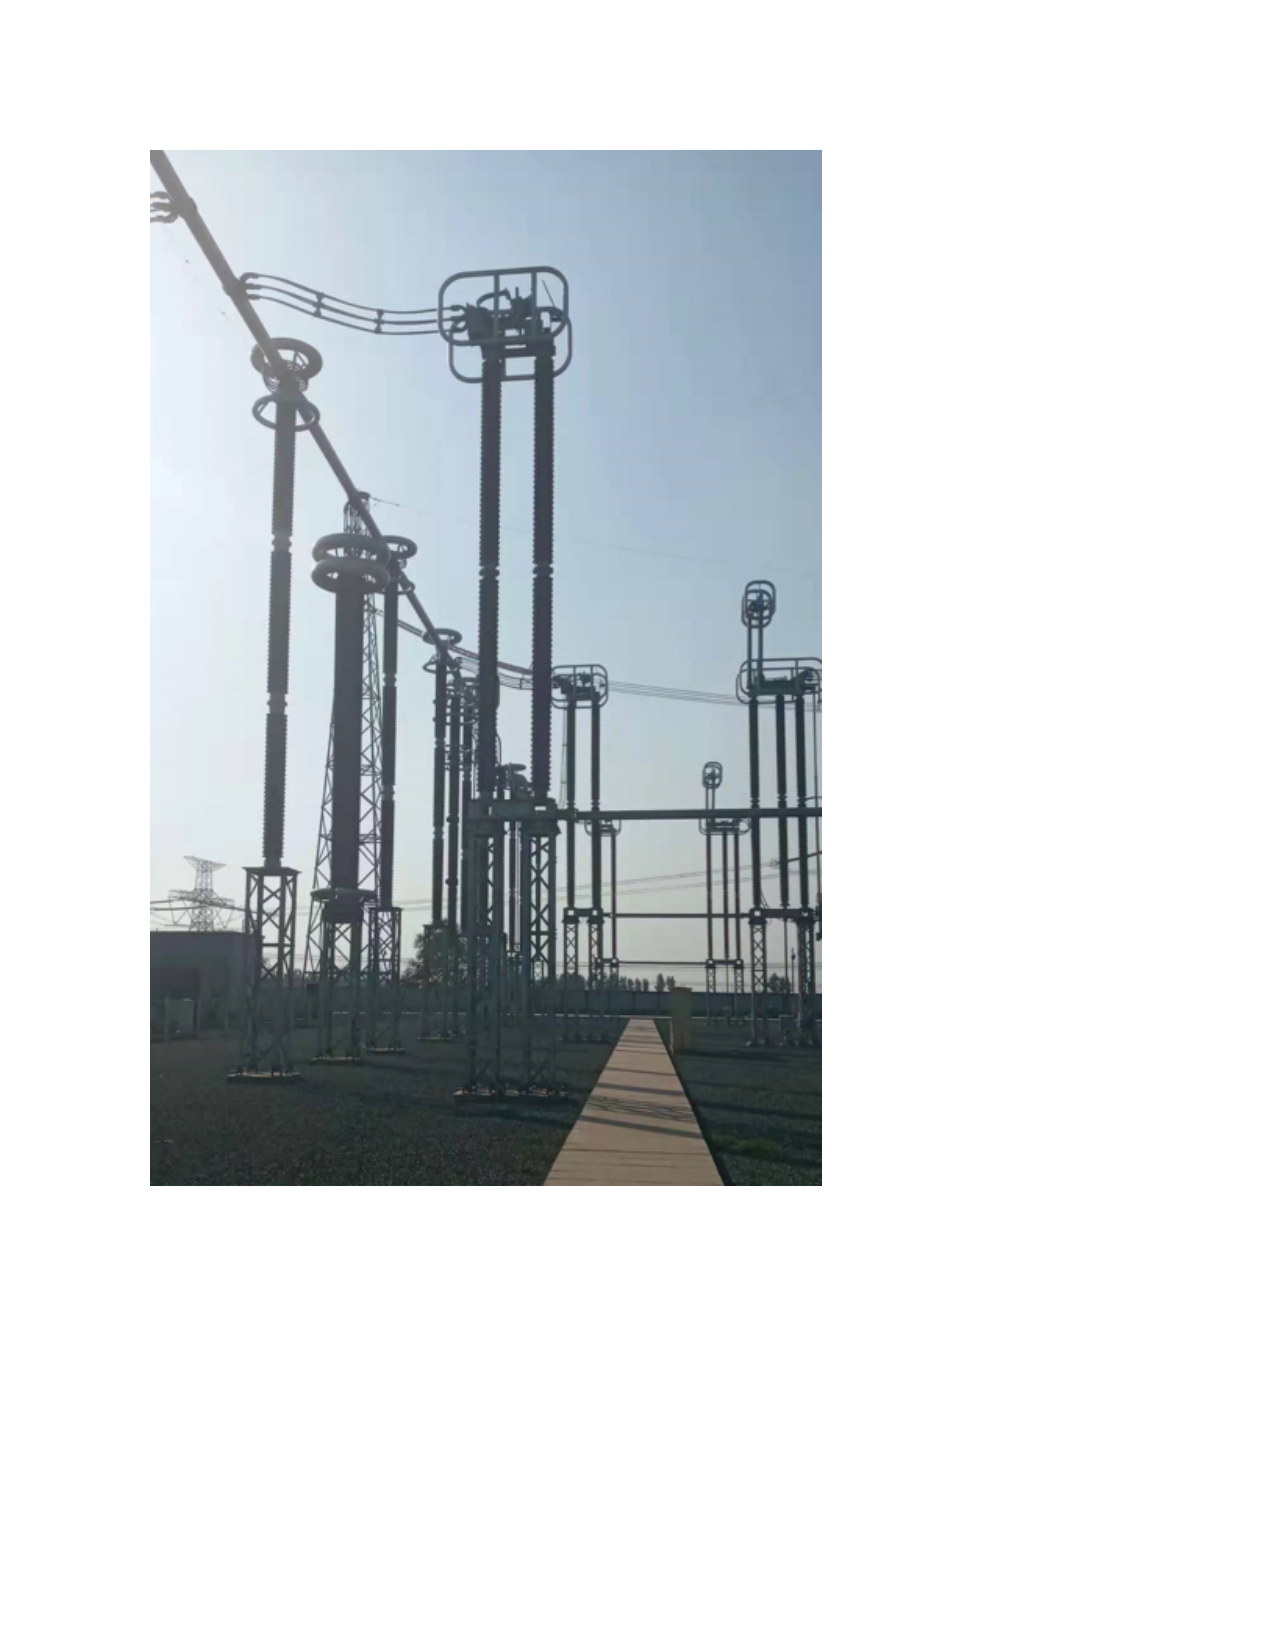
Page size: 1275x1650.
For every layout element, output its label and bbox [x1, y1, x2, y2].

picture [150, 150, 822, 1186]
